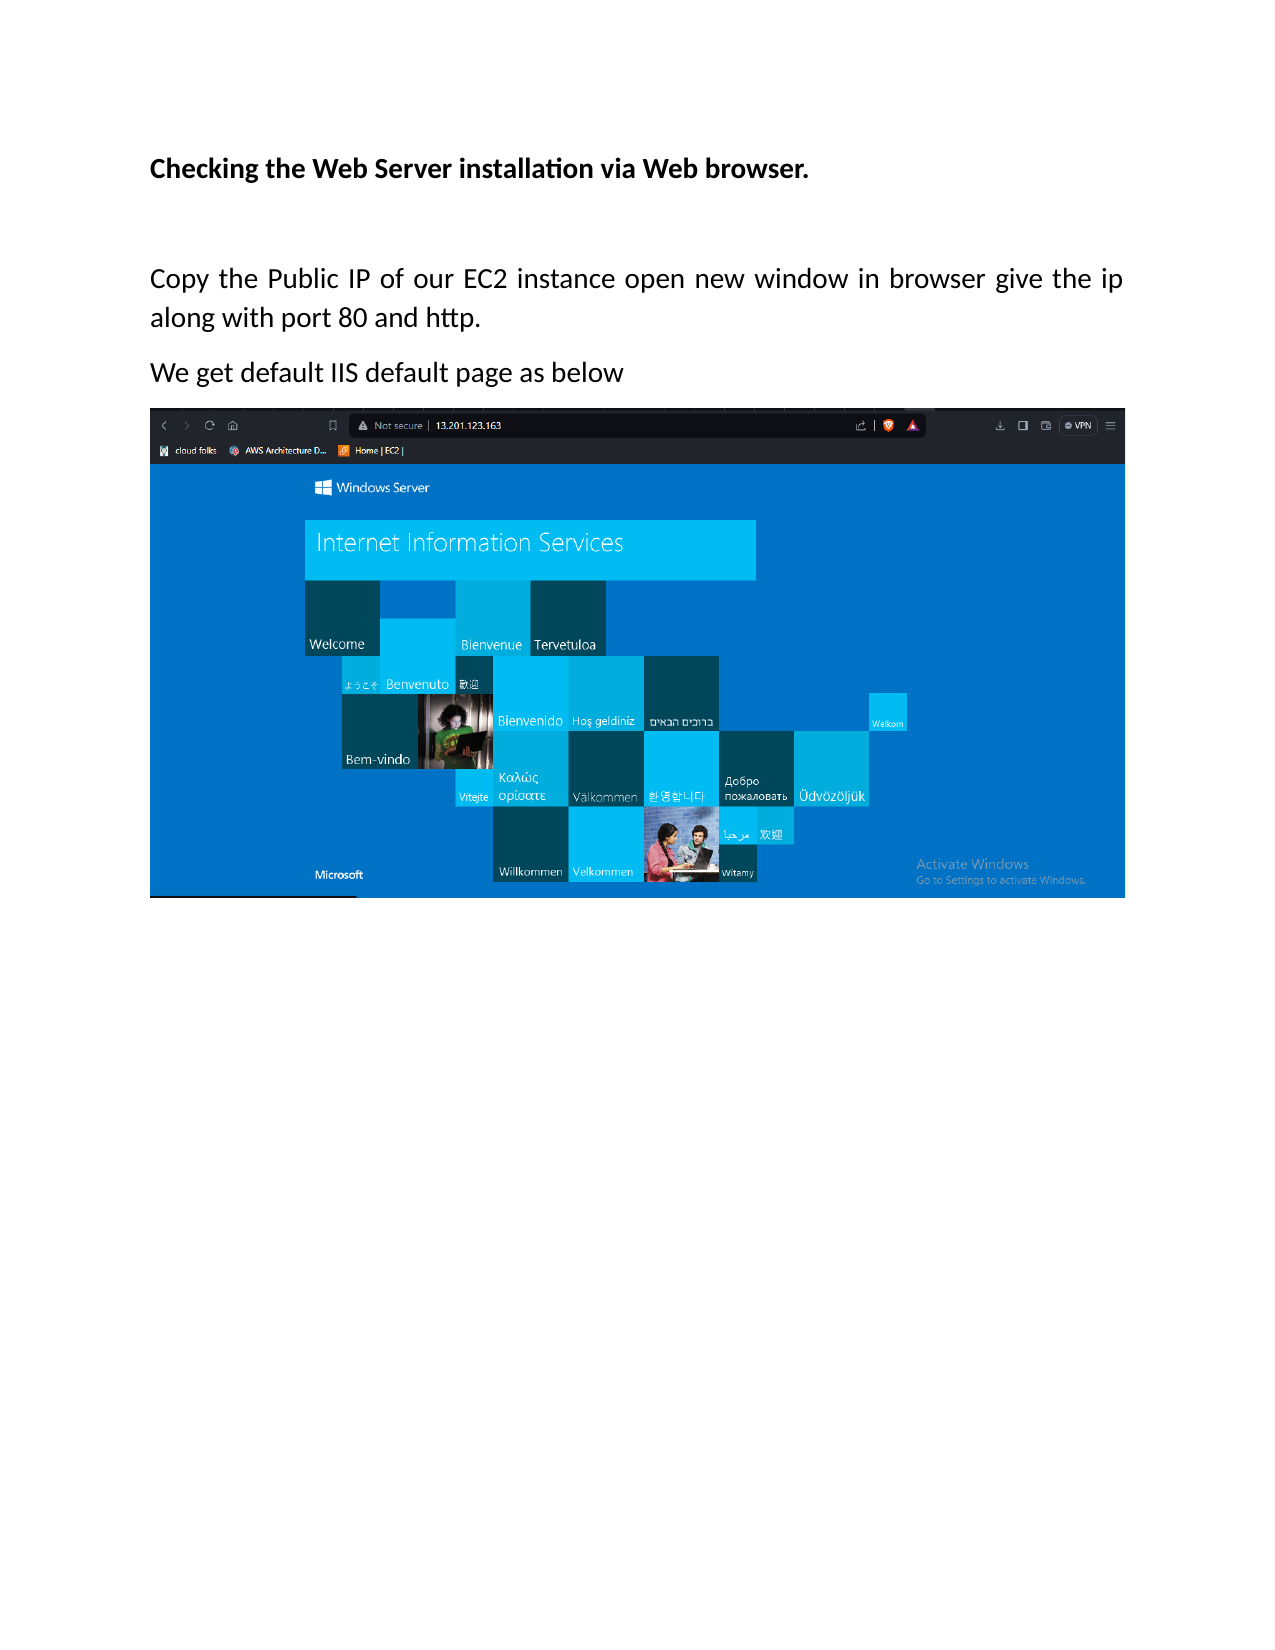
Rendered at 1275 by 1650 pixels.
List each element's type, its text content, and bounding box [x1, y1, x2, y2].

text We get default IIS default page as below [150, 354, 1125, 389]
text Copy the Public IP of our EC2 instance open new window in browser give the ip along with port 80 and http. [150, 260, 1125, 334]
picture [150, 408, 1125, 898]
text Checking the Web Server installation via Web browser. [150, 150, 1125, 186]
